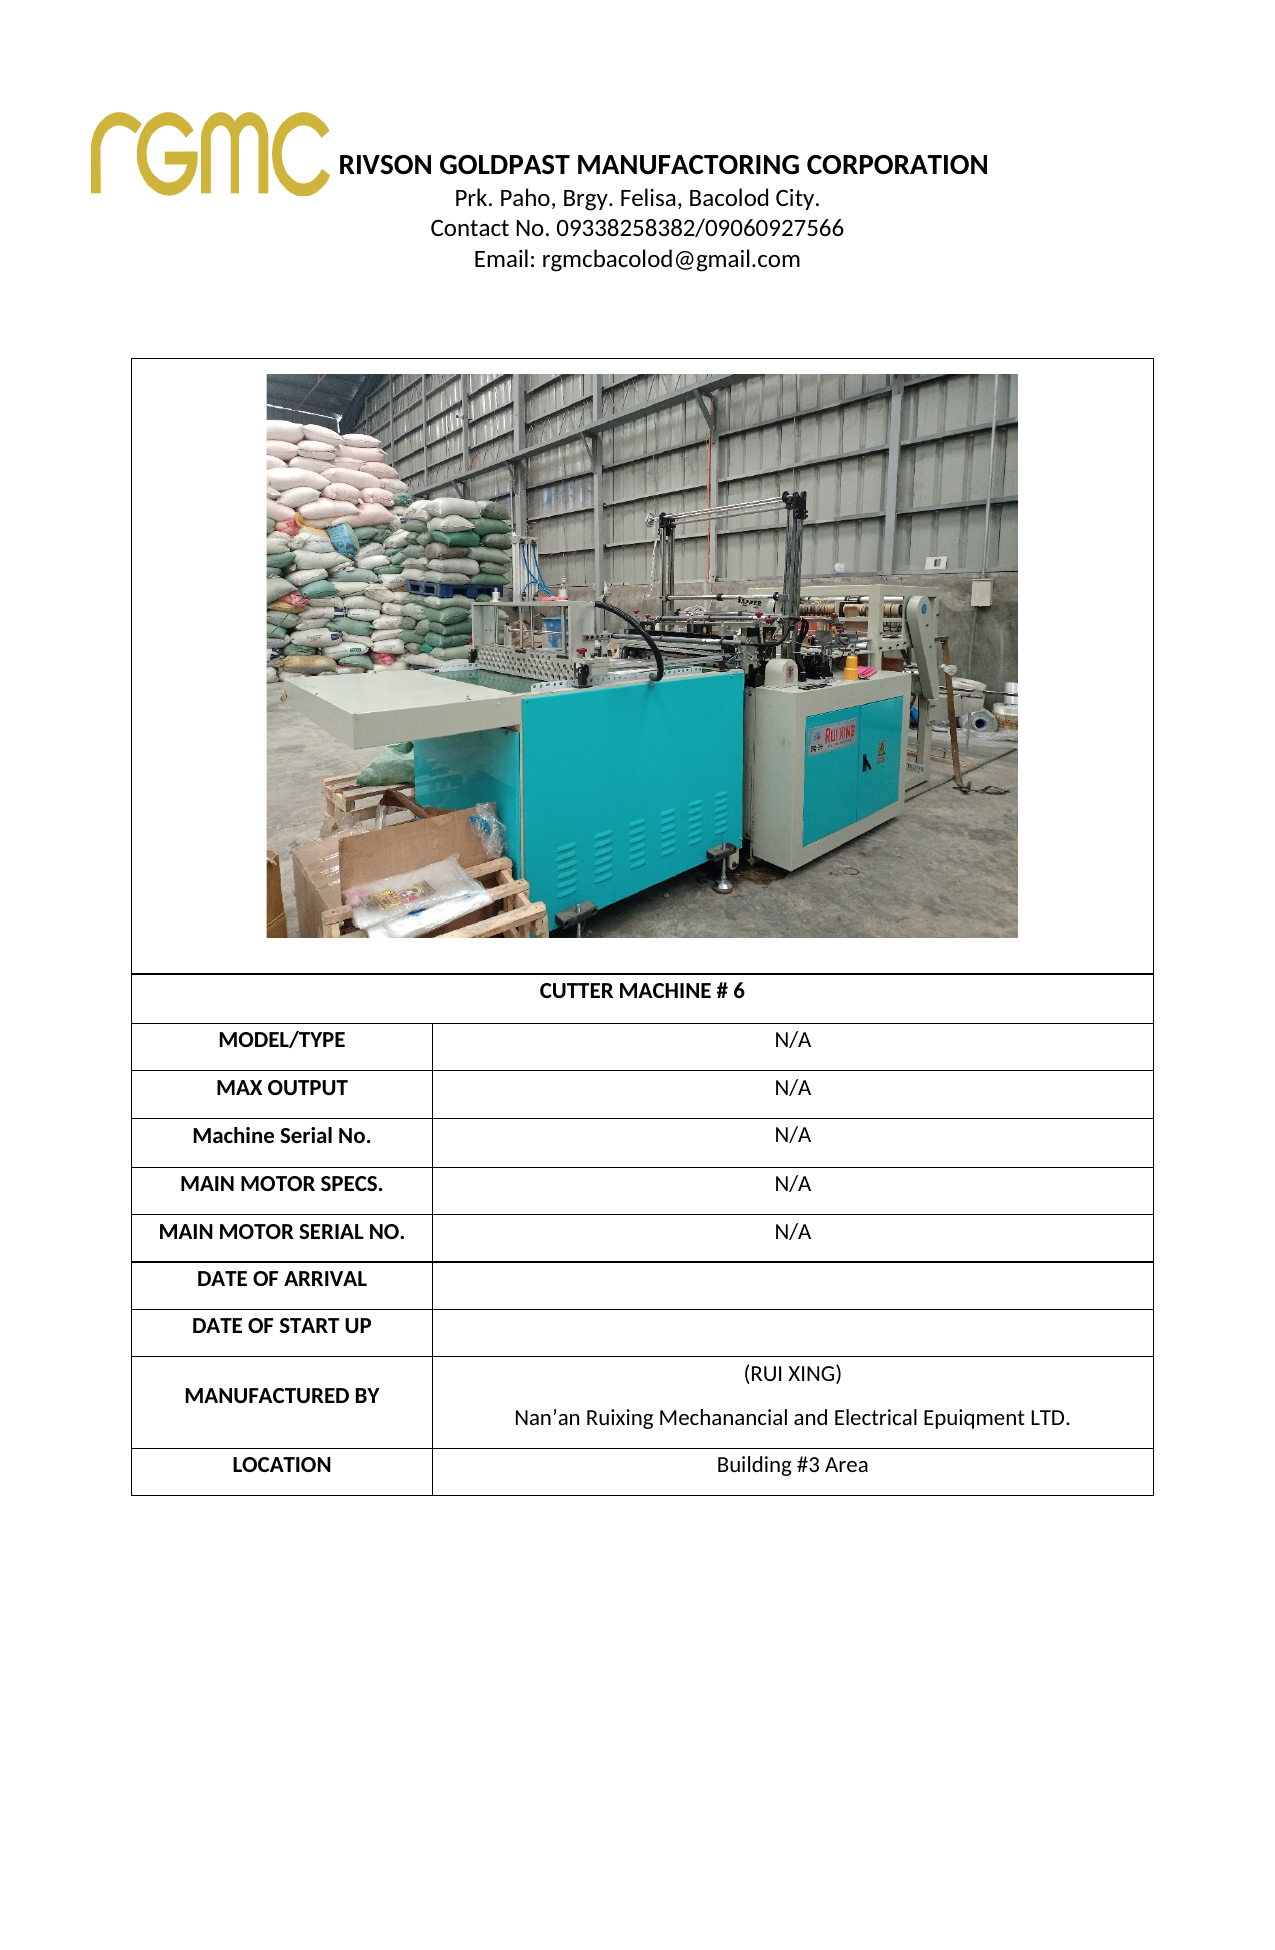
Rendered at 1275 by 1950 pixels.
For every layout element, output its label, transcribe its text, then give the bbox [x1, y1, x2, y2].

table_cell N/A [433, 1024, 1153, 1070]
table_cell N/A [433, 1168, 1153, 1214]
table_header CUTTER MACHINE # 6 [132, 975, 1153, 1023]
picture [83, 100, 339, 207]
table_cell (RUI XING) Nan’an Ruixing Mechanancial and Electrical Epuiqment LTD. [433, 1357, 1153, 1448]
table_cell [433, 1310, 1153, 1356]
table_cell Building #3 Area [433, 1449, 1153, 1495]
table_cell DATE OF START UP [132, 1310, 432, 1356]
table_cell MAIN MOTOR SPECS. [132, 1168, 432, 1214]
table_cell MAIN MOTOR SERIAL NO. [132, 1215, 432, 1261]
table_cell MANUFACTURED BY [132, 1357, 432, 1448]
table_cell DATE OF ARRIVAL [132, 1263, 432, 1309]
table_cell N/A [433, 1119, 1153, 1167]
picture [266, 374, 1018, 938]
table_header [132, 359, 1153, 972]
table_cell [433, 1263, 1153, 1309]
table_cell N/A [433, 1071, 1153, 1117]
table_cell LOCATION [132, 1449, 432, 1495]
table_cell Machine Serial No. [132, 1119, 432, 1167]
table_cell MODEL/TYPE [132, 1024, 432, 1070]
table_cell MAX OUTPUT [132, 1071, 432, 1117]
table_cell N/A [433, 1215, 1153, 1261]
